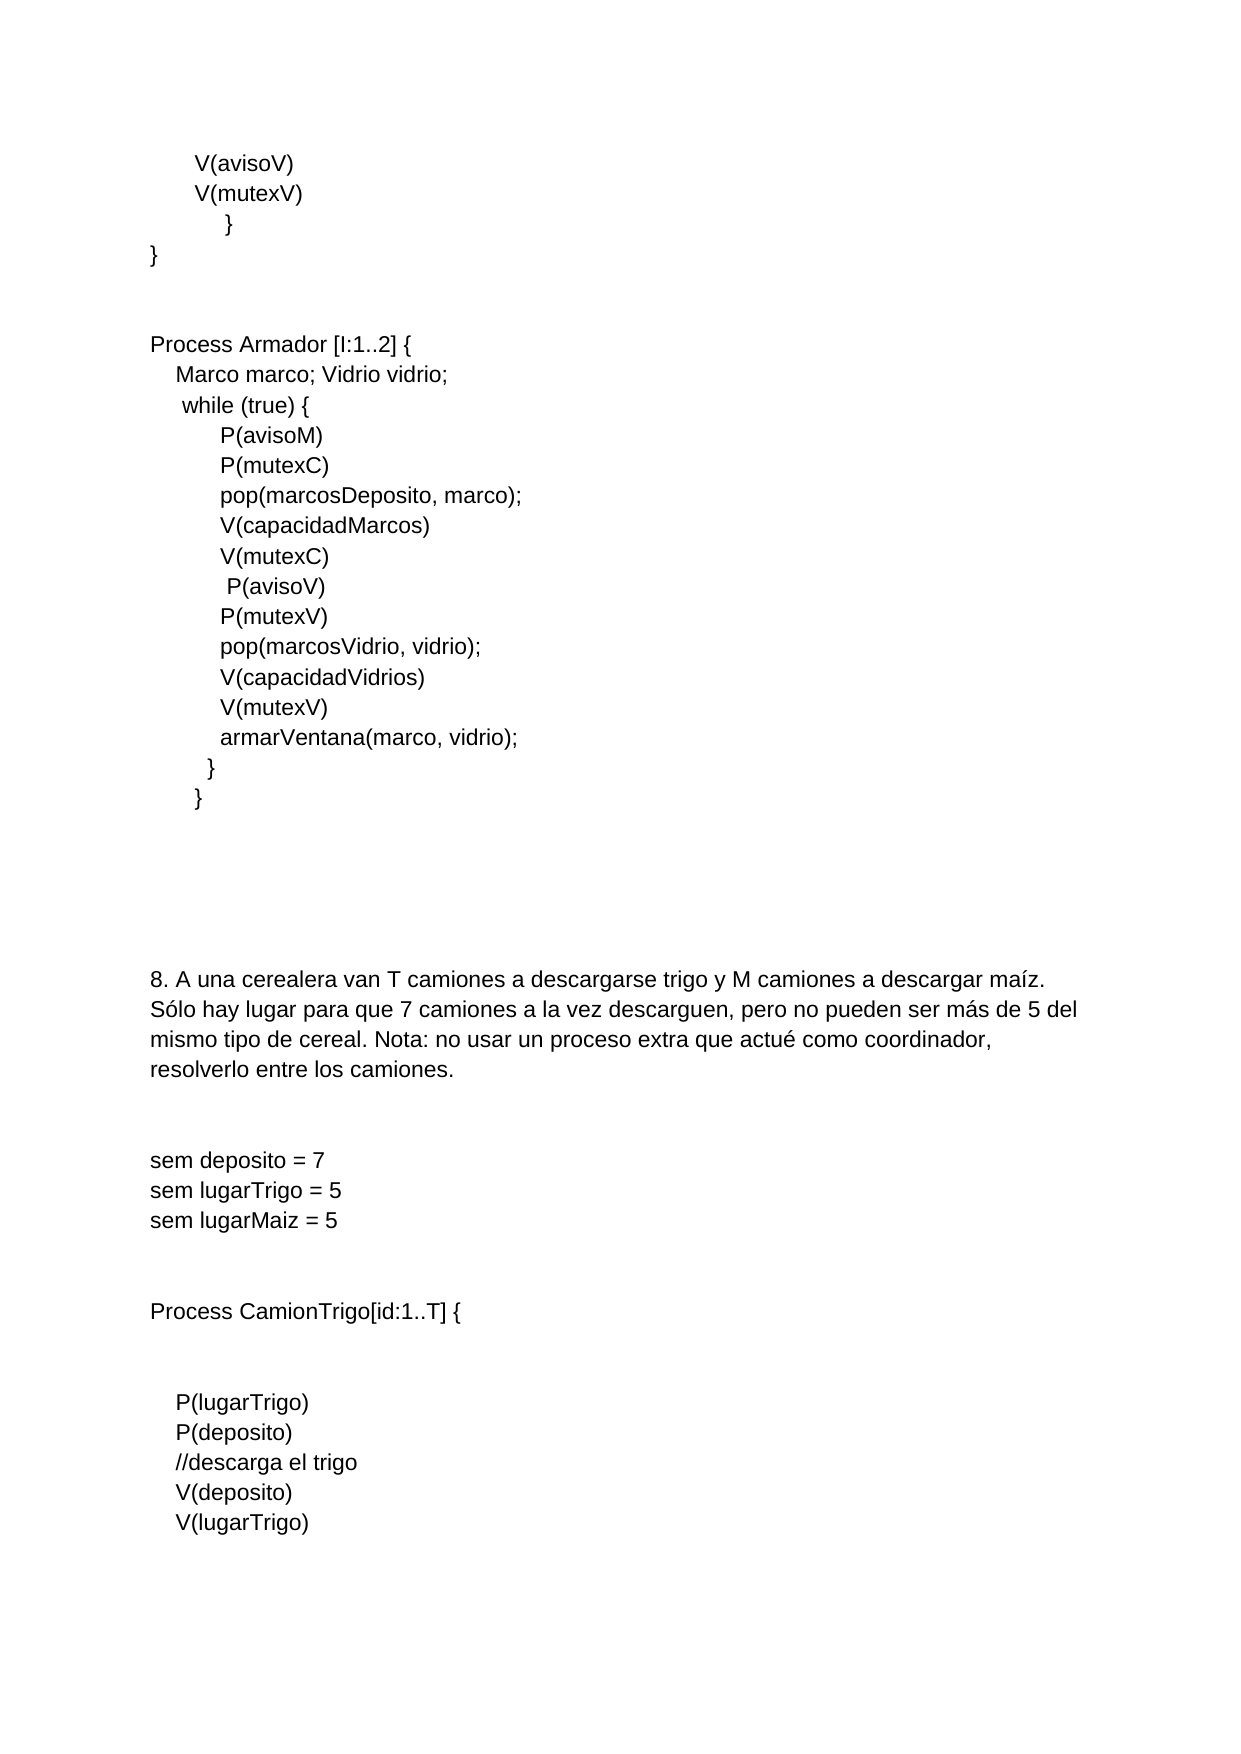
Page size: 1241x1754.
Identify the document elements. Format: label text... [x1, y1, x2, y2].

text P(deposito) [150, 1419, 1090, 1445]
text pop(marcosDeposito, marco); [150, 482, 1090, 509]
text Process CamionTrigo[id:1..T] { [150, 1298, 1090, 1324]
text P(mutexC) [150, 452, 1090, 478]
text Process Armador [I:1..2] { [150, 331, 1090, 358]
text V(avisoV) [150, 150, 1090, 176]
text } [150, 784, 1090, 811]
text P(lugarTrigo) [150, 1388, 1090, 1415]
text V(mutexC) [150, 543, 1090, 569]
text V(capacidadMarcos) [150, 512, 1090, 539]
text } [150, 754, 1090, 781]
text sem lugarTrigo = 5 [150, 1177, 1090, 1203]
text //descarga el trigo [150, 1449, 1090, 1475]
text P(avisoV) [150, 573, 1090, 599]
text 8. A una cerealera van T camiones a descargarse trigo y M camiones a descargar maíz. Sólo hay lugar para que 7 camiones a la vez descarguen, pero no pueden ser más de 5 del mismo tipo de cereal. Nota: no usar un proceso extra que actué como coordinador, resolverlo entre los camiones. [150, 966, 1090, 1083]
text while (true) { [150, 392, 1090, 418]
text Marco marco; Vidrio vidrio; [150, 361, 1090, 388]
text armarVentana(marco, vidrio); [150, 724, 1090, 750]
text P(avisoM) [150, 422, 1090, 448]
text } [150, 210, 1090, 237]
text sem lugarMaiz = 5 [150, 1207, 1090, 1234]
text V(capacidadVidrios) [150, 663, 1090, 690]
text pop(marcosVidrio, vidrio); [150, 633, 1090, 660]
text V(deposito) [150, 1479, 1090, 1506]
text } [150, 241, 1090, 267]
text V(lugarTrigo) [150, 1509, 1090, 1536]
text sem deposito = 7 [150, 1147, 1090, 1173]
text V(mutexV) [150, 694, 1090, 720]
text P(mutexV) [150, 603, 1090, 629]
text V(mutexV) [150, 180, 1090, 207]
